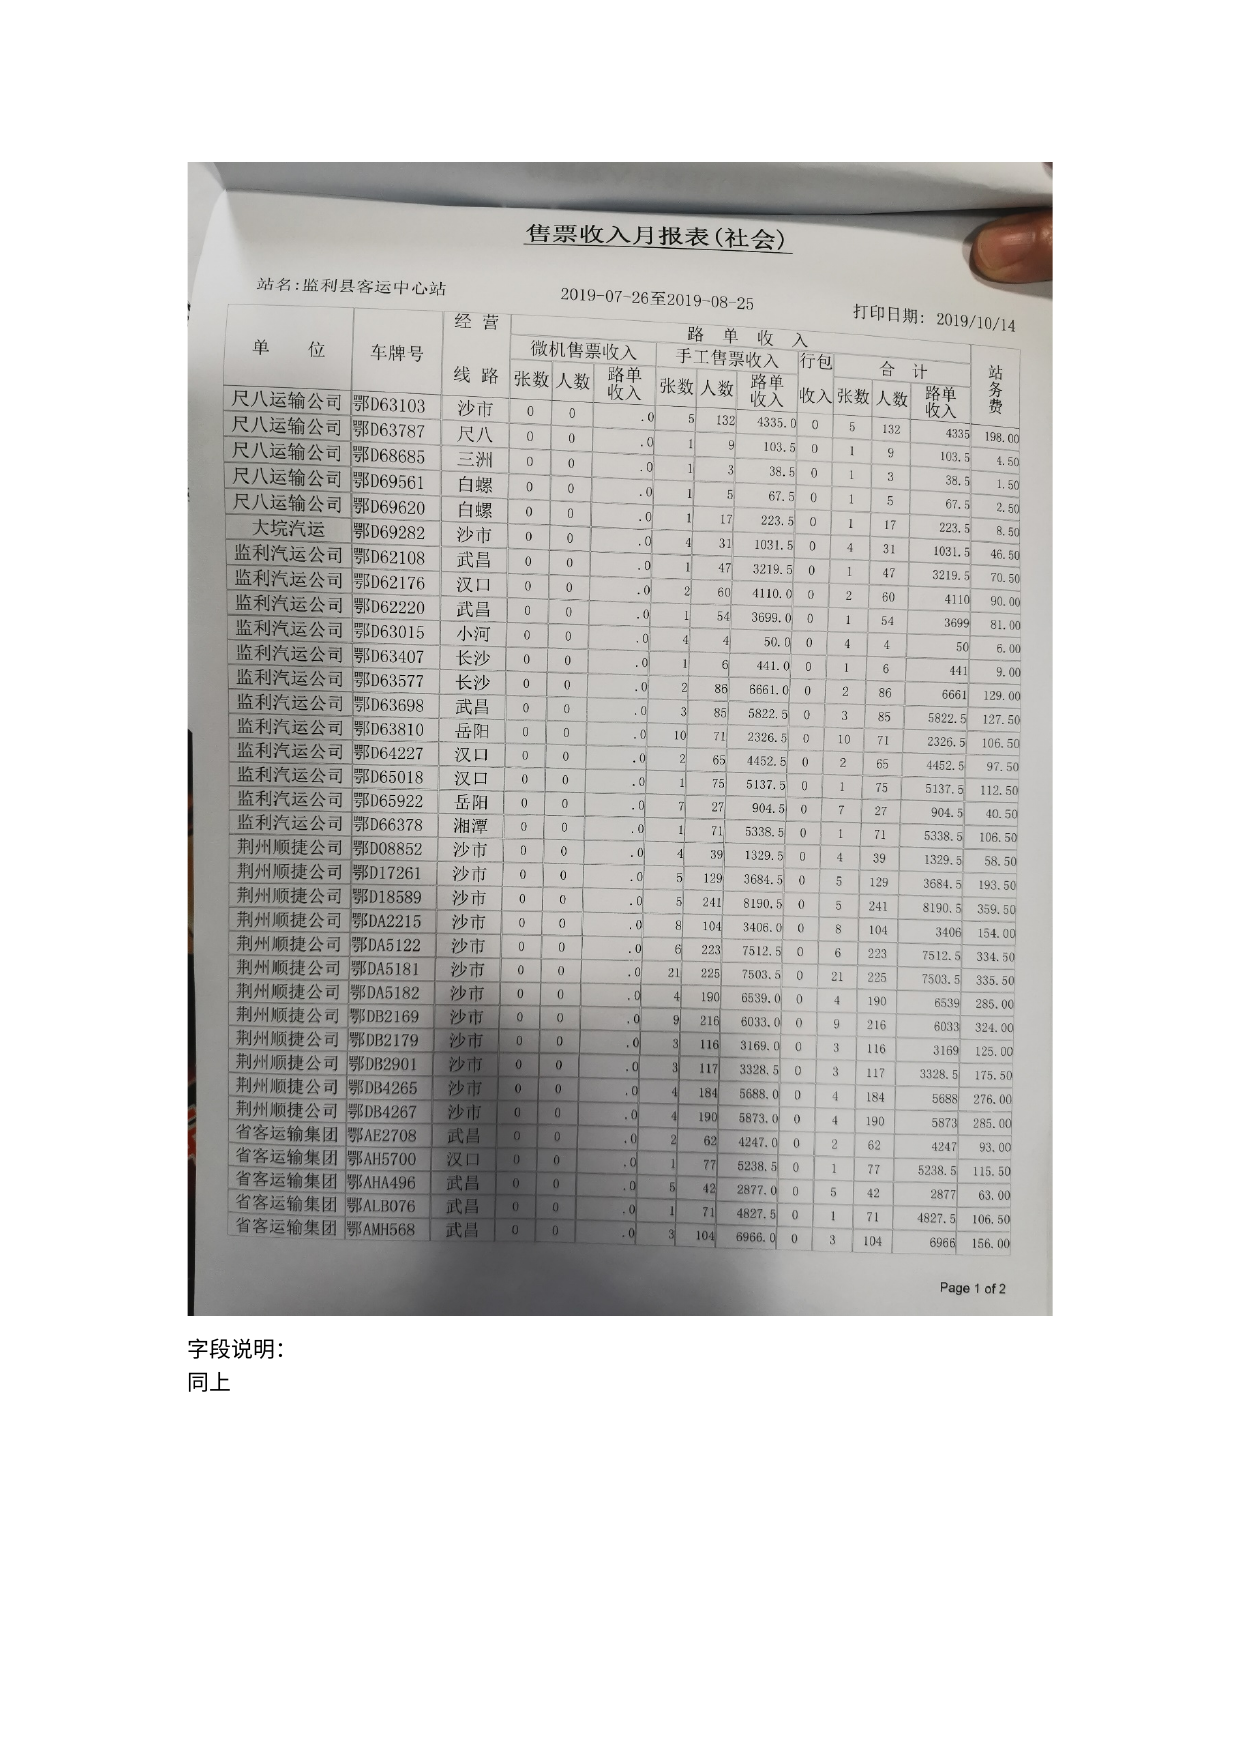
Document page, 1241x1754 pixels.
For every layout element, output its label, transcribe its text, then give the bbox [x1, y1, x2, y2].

text 同上 [187, 1364, 1053, 1397]
text 字段说明： [187, 1332, 1053, 1364]
picture [187, 162, 1053, 1316]
